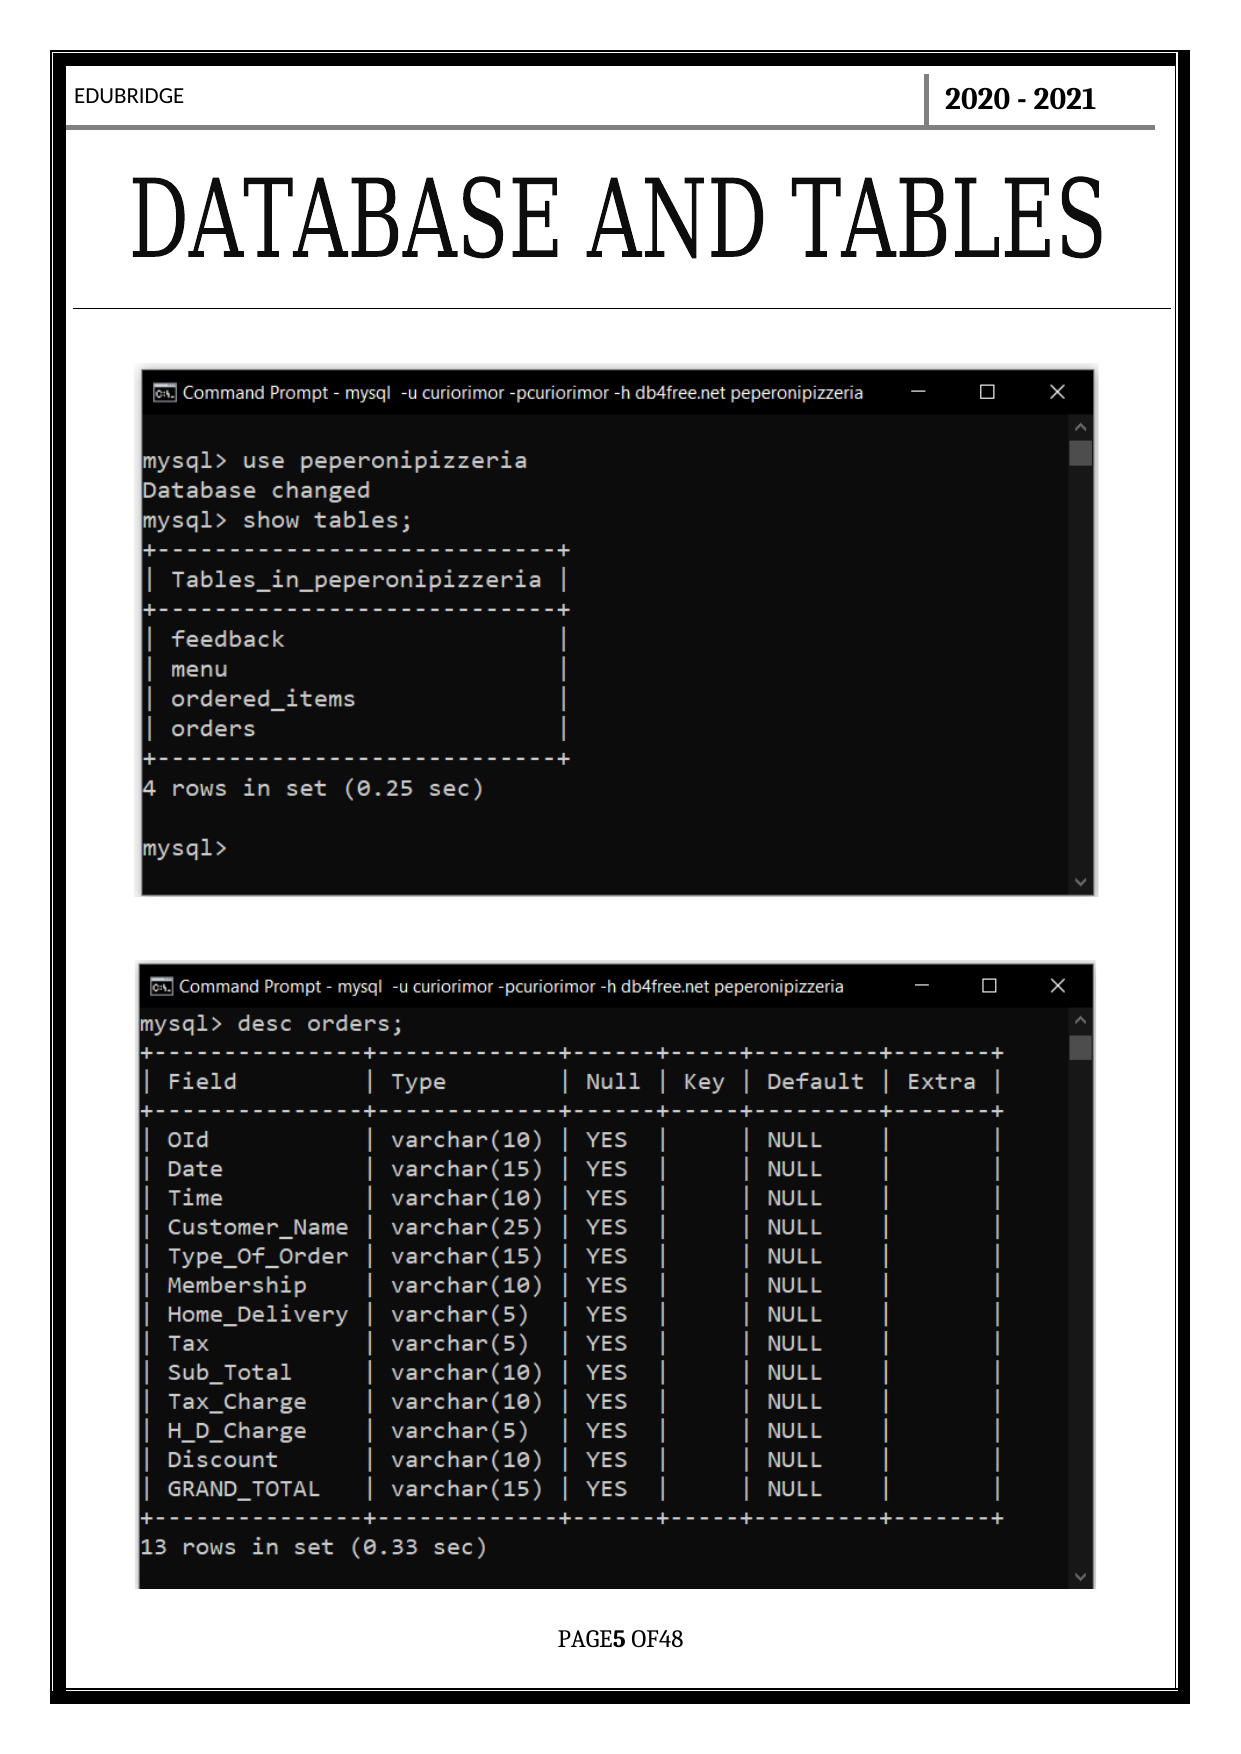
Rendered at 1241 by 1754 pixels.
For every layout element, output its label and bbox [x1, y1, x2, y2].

picture [133, 363, 1098, 897]
picture [134, 960, 1098, 1589]
